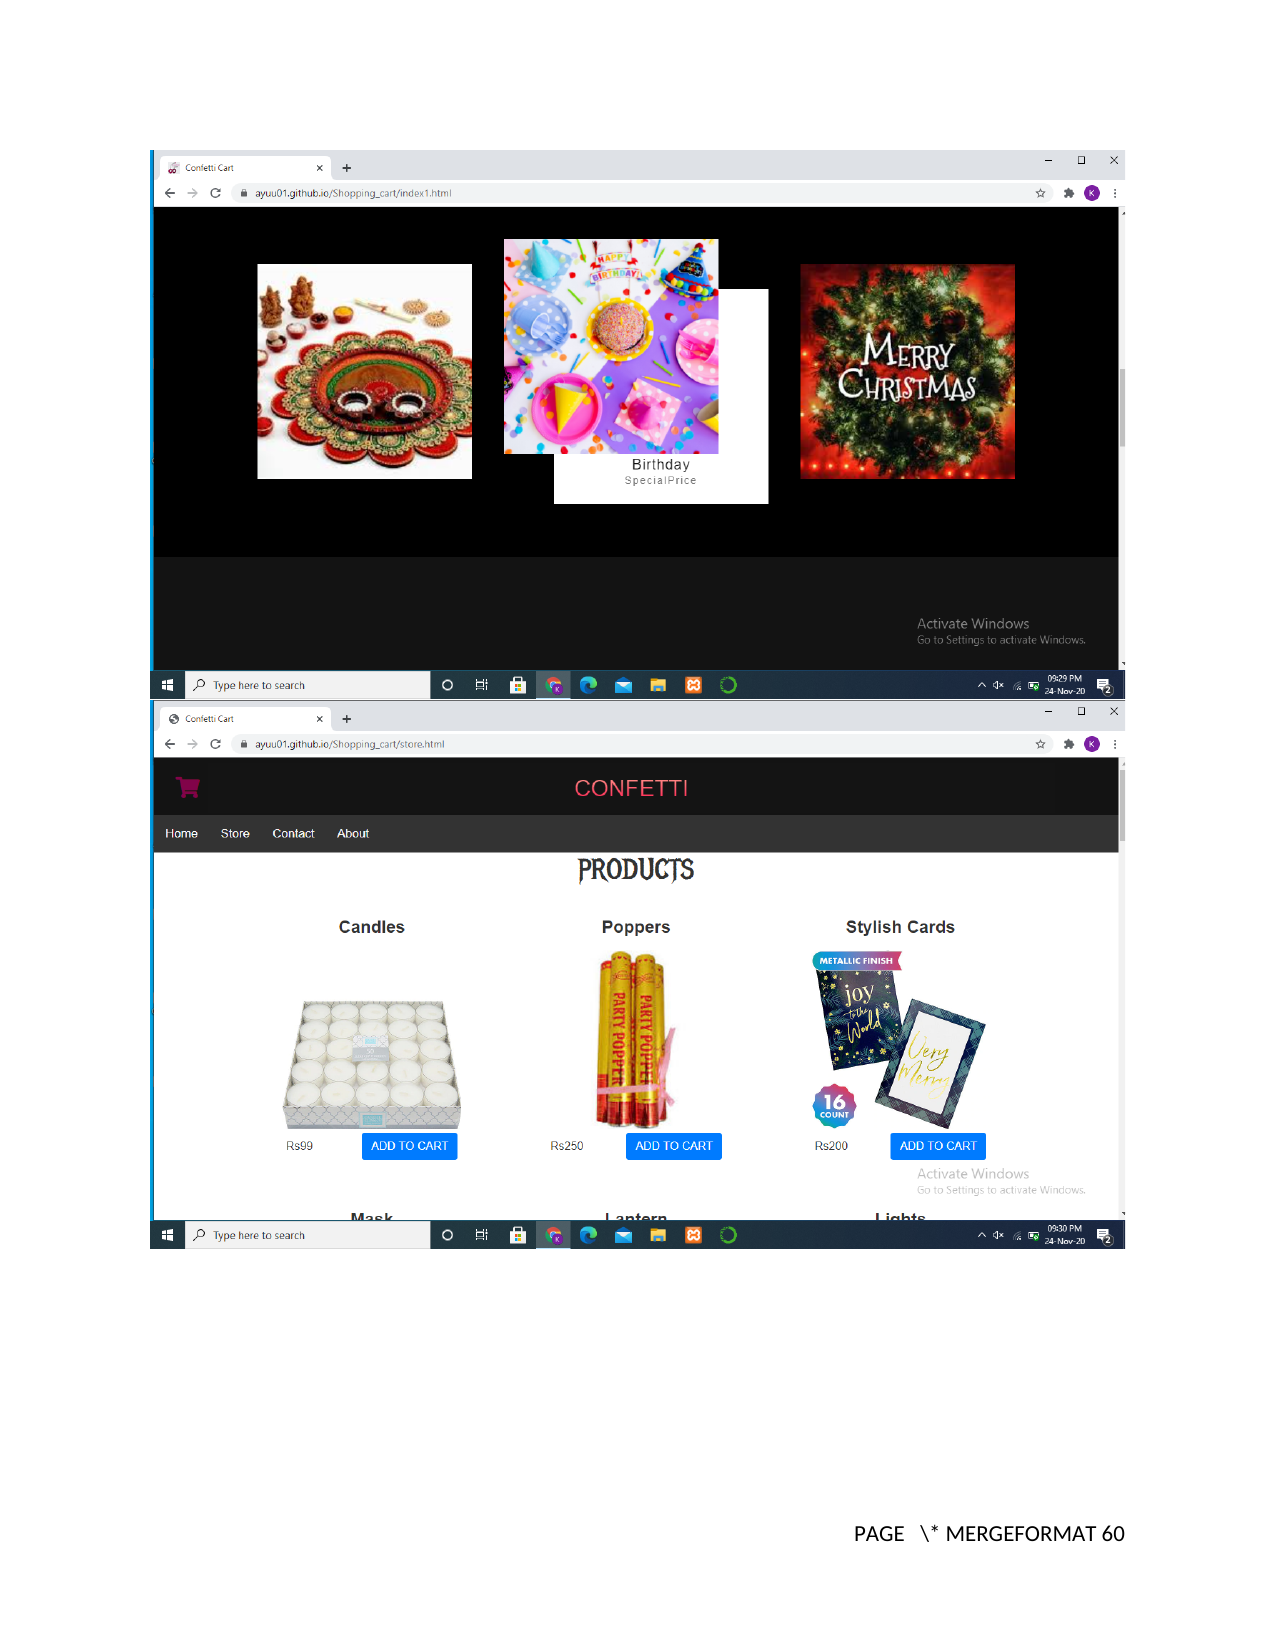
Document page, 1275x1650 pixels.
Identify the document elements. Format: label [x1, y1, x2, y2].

picture [150, 150, 1125, 699]
picture [150, 700, 1125, 1249]
